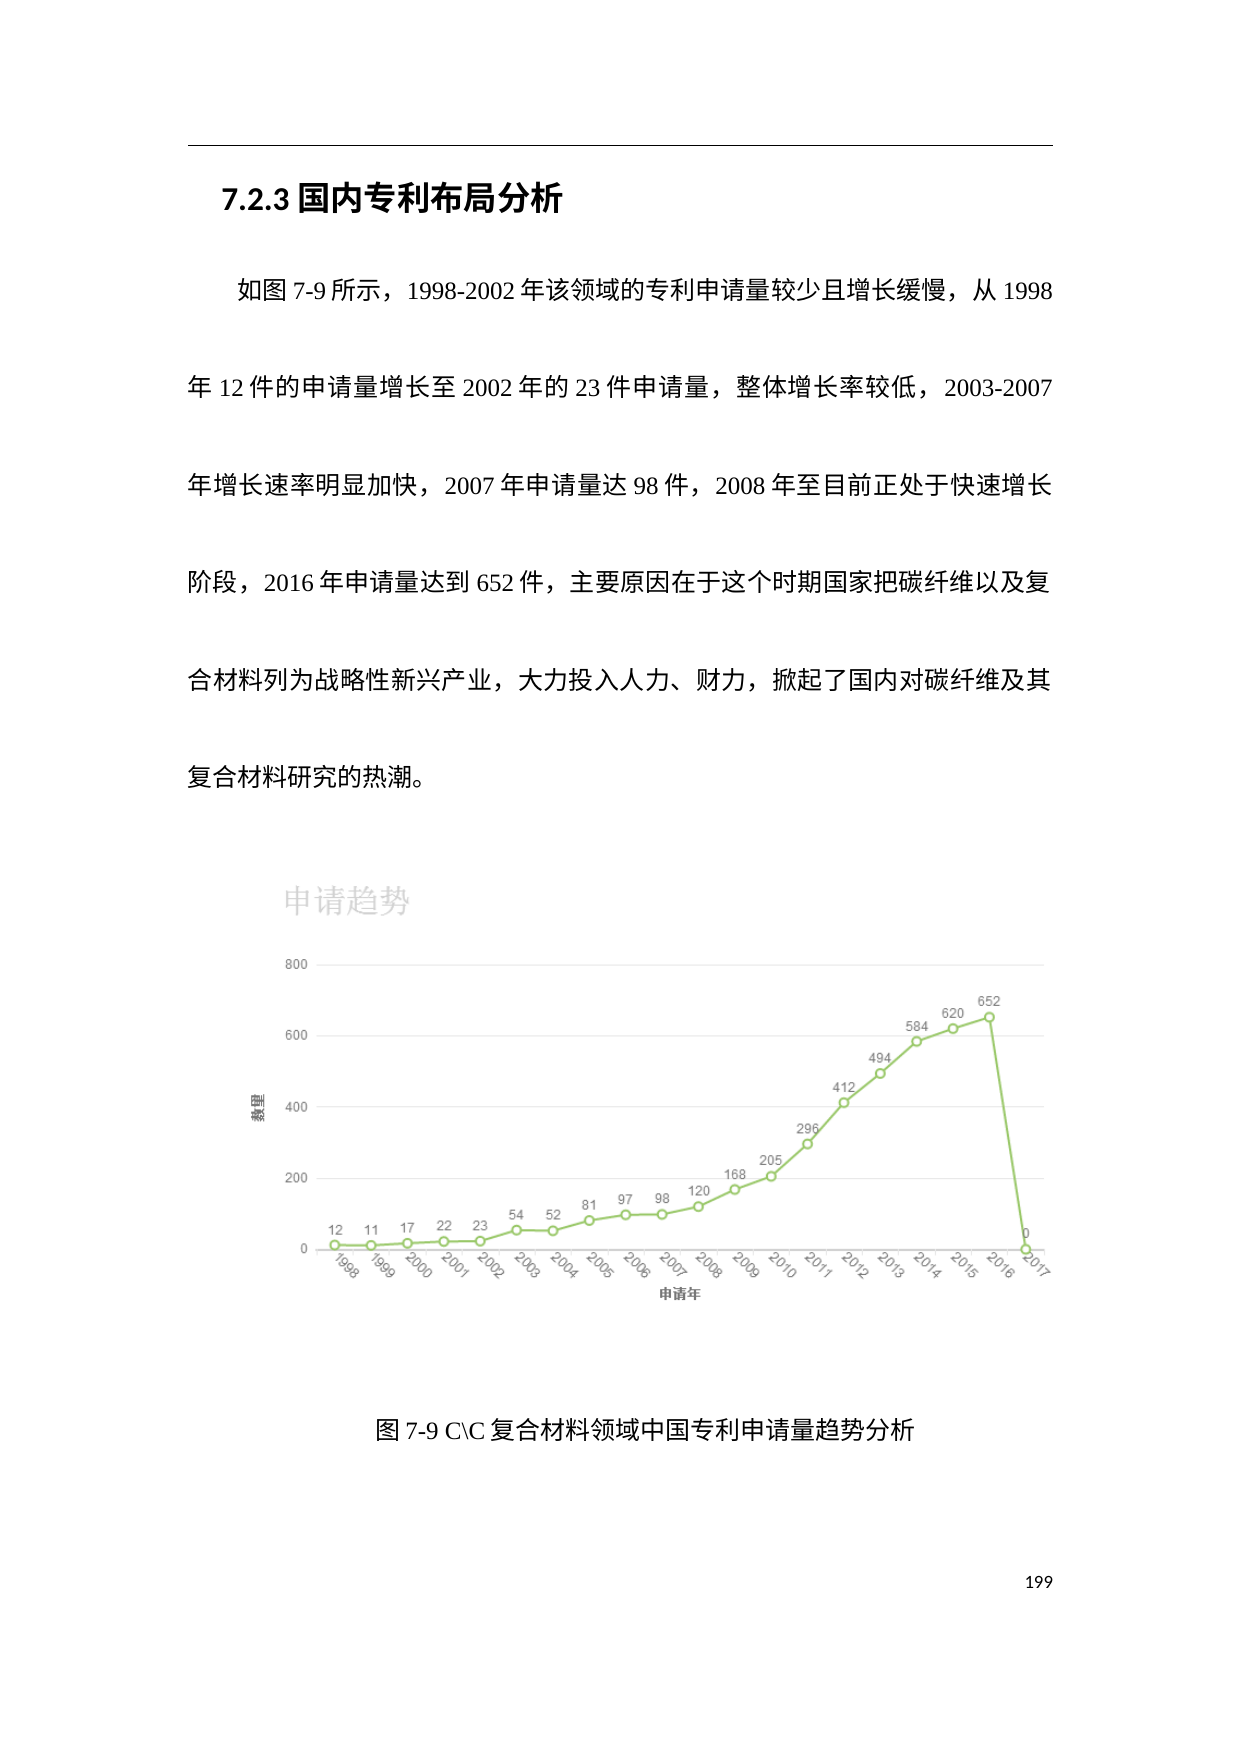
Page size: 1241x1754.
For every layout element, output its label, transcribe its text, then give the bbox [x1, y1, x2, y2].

subtitle 7.2.3 国内专利布局分析 [187, 164, 1053, 229]
text 图7-9 C\C复合材料领域中国专利申请量趋势分析 [187, 1396, 1053, 1461]
picture [237, 860, 1084, 1322]
text 如图7-9所示，1998-2002年该领域的专利申请量较少且增长缓慢，从1998年12件的申请量增长至2002年的23件申请量，整体增长率较低，2003-2007年增长速率明显加快，2007年申请量达98件，2008年至目前正处于快速增长阶段，2016年申请量达到652件，主要原因在于这个时期国家把碳纤维以及复合材料列为战略性新兴产业，大力投入人力、财力，掀起了国内对碳纤维及其复合材料研究的热潮。 [187, 256, 1053, 808]
